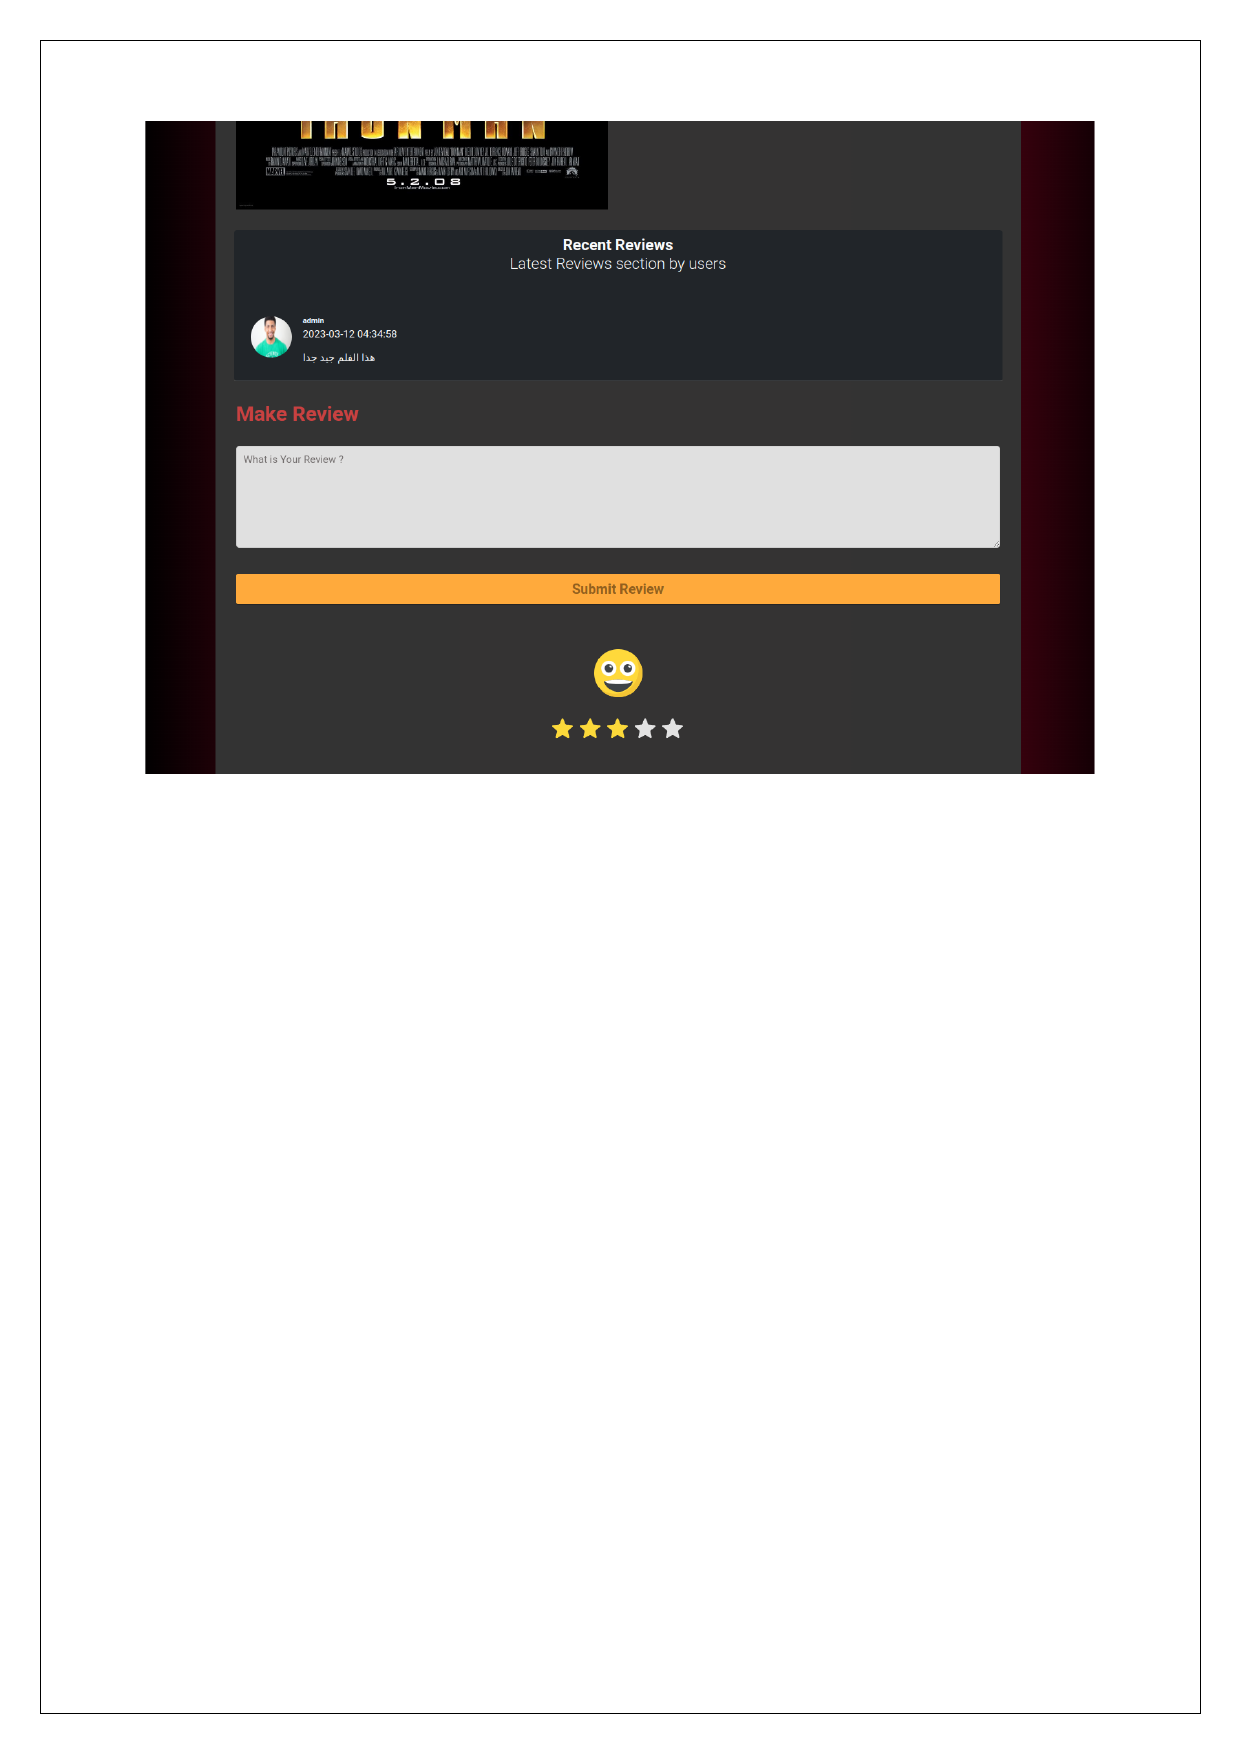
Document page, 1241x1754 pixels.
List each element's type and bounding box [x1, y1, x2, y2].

picture [145, 121, 1095, 774]
